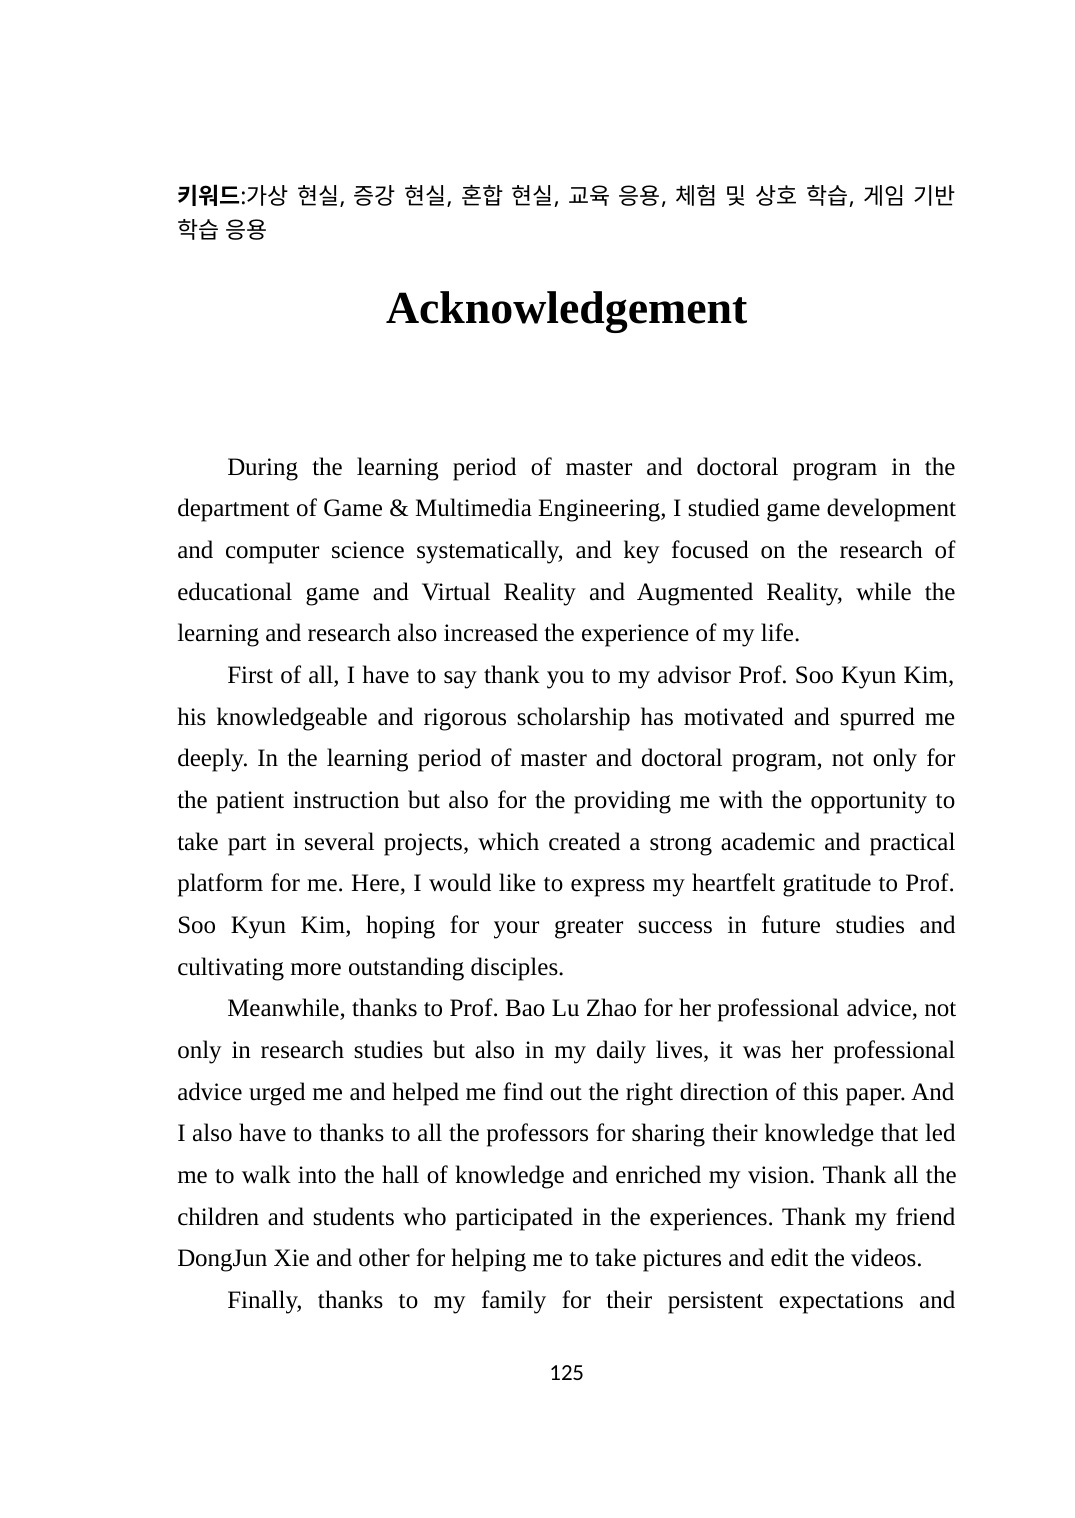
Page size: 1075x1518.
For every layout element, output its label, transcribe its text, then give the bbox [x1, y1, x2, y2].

text Meanwhile, thanks to Prof. Bao Lu Zhao for her professional advice, not only in research studies but also in my daily lives, it was her professional advice urged me and helped me find out the right direction of this paper. And I also have to thanks to all the professors for sharing their knowledge that led me to walk into the hall of knowledge and enriched my vision. Thank all the children and students who participated in the experiences. Thank my friend DongJun Xie and other for helping me to take pictures and edit the videos. [177, 983, 956, 1275]
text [177, 1275, 956, 1317]
list Acknowledgement [177, 280, 956, 333]
text During the learning period of master and doctoral program in the department of Game & Multimedia Engineering, I studied game development and computer science systematically, and key focused on the research of educational game and Virtual Reality and Augmented Reality, while the learning and research also increased the experience of my life. [177, 442, 956, 650]
text 키워드:가상 현실, 증강 현실, 혼합 현실, 교육 응용, 체험 및 상호 학습, 게임 기반 학습 응용 [177, 178, 956, 245]
text First of all, I have to say thank you to my advisor Prof. Soo Kyun Kim, his knowledgeable and rigorous scholarship has motivated and spurred me deeply. In the learning period of master and doctoral program, not only for the patient instruction but also for the providing me with the opportunity to take part in several projects, which created a strong academic and practical platform for me. Here, I would like to express my heartfelt gratitude to Prof. Soo Kyun Kim, hoping for your greater success in future studies and cultivating more outstanding disciples. [177, 650, 956, 983]
